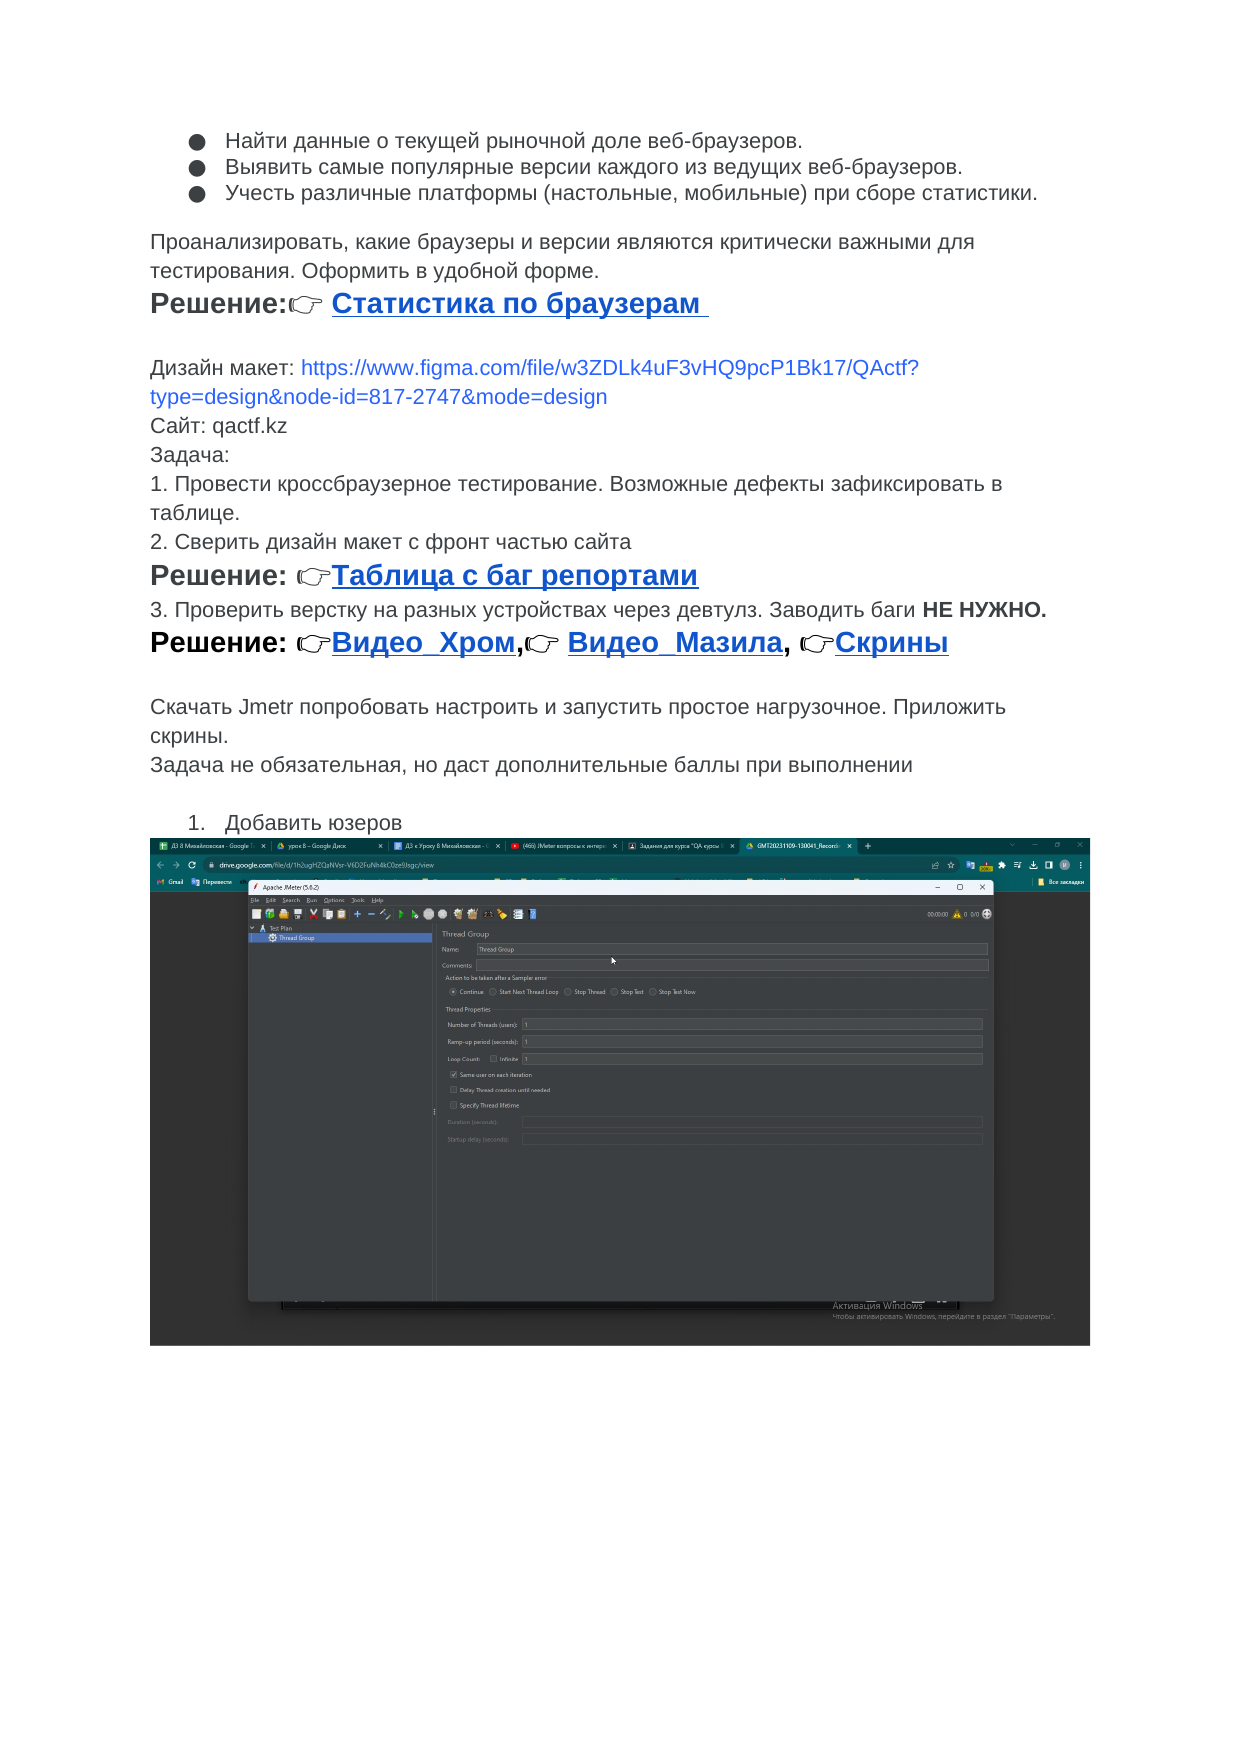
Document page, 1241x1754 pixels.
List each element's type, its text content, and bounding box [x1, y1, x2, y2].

text Задача не обязательная, но даст дополнительные баллы при выполнении [150, 752, 1090, 777]
text Дизайн макет: https://www.figma.com/file/w3ZDLk4uF3vHQ9pcP1Bk17/QActf?type=design&node-id=817-2747&mode=design [150, 355, 1090, 409]
picture [150, 838, 1091, 1346]
list Учесть различные платформы (настольные, мобильные) при сборе статистики. [187, 180, 1090, 206]
text 3. Проверить верстку на разных устройствах через девтулз. Заводить баги НЕ НУЖНО. [150, 596, 1090, 622]
text Проанализировать, какие браузеры и версии являются критически важными для тестирования. Оформить в удобной форме. [150, 228, 1090, 283]
list Добавить юзеров [187, 810, 1090, 835]
text Скачать Jmetr попробовать настроить и запустить простое нагрузочное. Приложить скрины. [150, 694, 1090, 748]
text Решение: 👉Таблица с баг репортами [150, 558, 1090, 591]
text Решение:👉 Статистика по браузерам [150, 286, 1090, 320]
text 1. Провести кроссбраузерное тестирование. Возможные дефекты зафиксировать в таблице. [150, 471, 1090, 525]
text 2. Сверить дизайн макет с фронт частью сайта [150, 529, 1090, 554]
text Решение: 👉Видео_Хром,👉 Видео_Мазила, 👉Скрины [150, 625, 1090, 659]
text Задача: [150, 442, 1090, 467]
list Найти данные о текущей рыночной доле веб-браузеров. [187, 128, 1090, 154]
list Выявить самые популярные версии каждого из ведущих веб-браузеров. [187, 154, 1090, 180]
text Сайт: qactf.kz [150, 413, 1090, 438]
